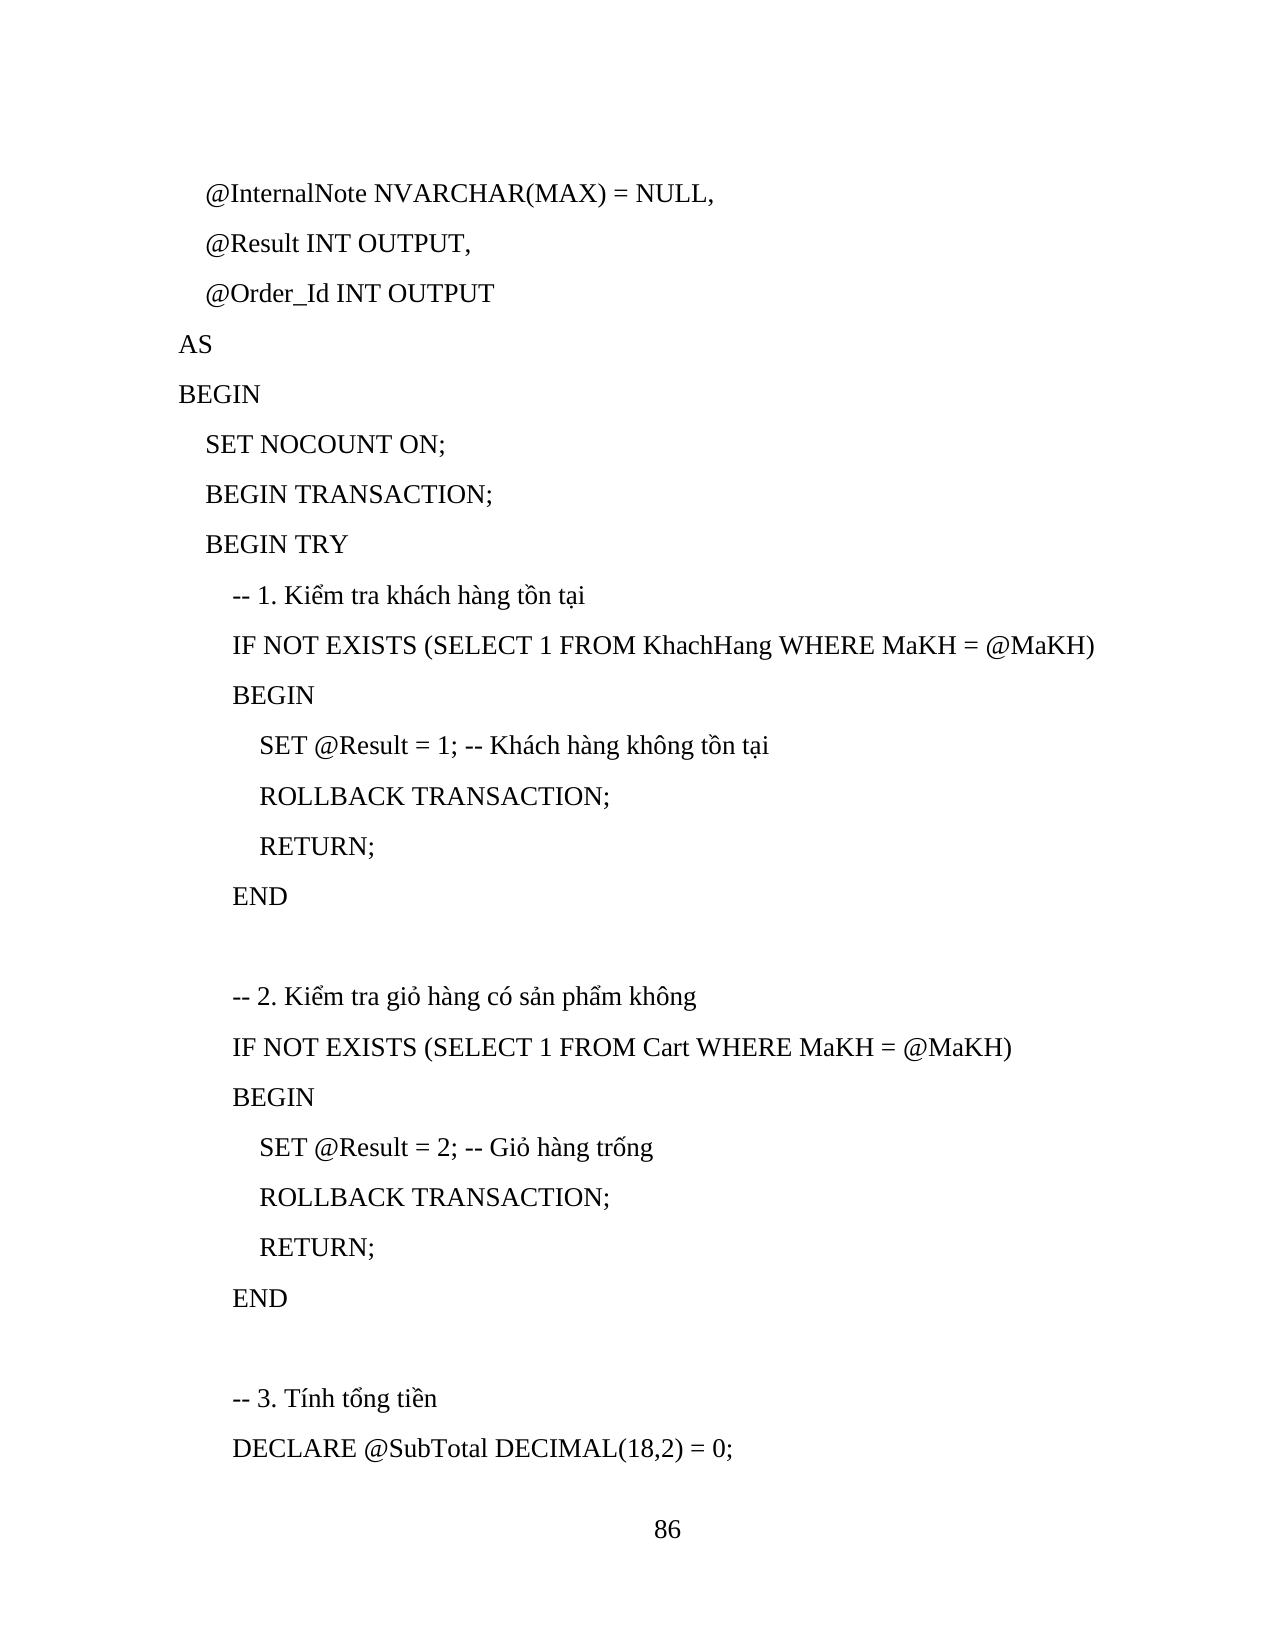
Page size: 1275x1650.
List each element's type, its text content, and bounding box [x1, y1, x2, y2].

text RETURN; [178, 830, 1157, 861]
text BEGIN [178, 1081, 1157, 1112]
text BEGIN [178, 378, 1157, 409]
text ROLLBACK TRANSACTION; [178, 780, 1157, 811]
text @Order_Id INT OUTPUT [178, 278, 1157, 309]
text END [178, 1282, 1157, 1313]
text @InternalNote NVARCHAR(MAX) = NULL, [178, 177, 1157, 208]
text IF NOT EXISTS (SELECT 1 FROM Cart WHERE MaKH = @MaKH) [178, 1031, 1157, 1062]
text RETURN; [178, 1232, 1157, 1263]
text -- 1. Kiểm tra khách hàng tồn tại [178, 579, 1157, 610]
text -- 2. Kiểm tra giỏ hàng có sản phẩm không [178, 981, 1157, 1012]
text IF NOT EXISTS (SELECT 1 FROM KhachHang WHERE MaKH = @MaKH) [178, 629, 1157, 660]
text -- 3. Tính tổng tiền [178, 1382, 1157, 1413]
text @Result INT OUTPUT, [178, 227, 1157, 258]
text BEGIN [178, 679, 1157, 710]
text END [178, 880, 1157, 911]
text BEGIN TRANSACTION; [178, 478, 1157, 509]
text BEGIN TRY [178, 529, 1157, 560]
text ROLLBACK TRANSACTION; [178, 1181, 1157, 1212]
text SET @Result = 1; -- Khách hàng không tồn tại [178, 729, 1157, 761]
text SET NOCOUNT ON; [178, 428, 1157, 459]
text AS [178, 328, 1157, 359]
text SET @Result = 2; -- Giỏ hàng trống [178, 1131, 1157, 1162]
text DECLARE @SubTotal DECIMAL(18,2) = 0; [178, 1432, 1157, 1463]
